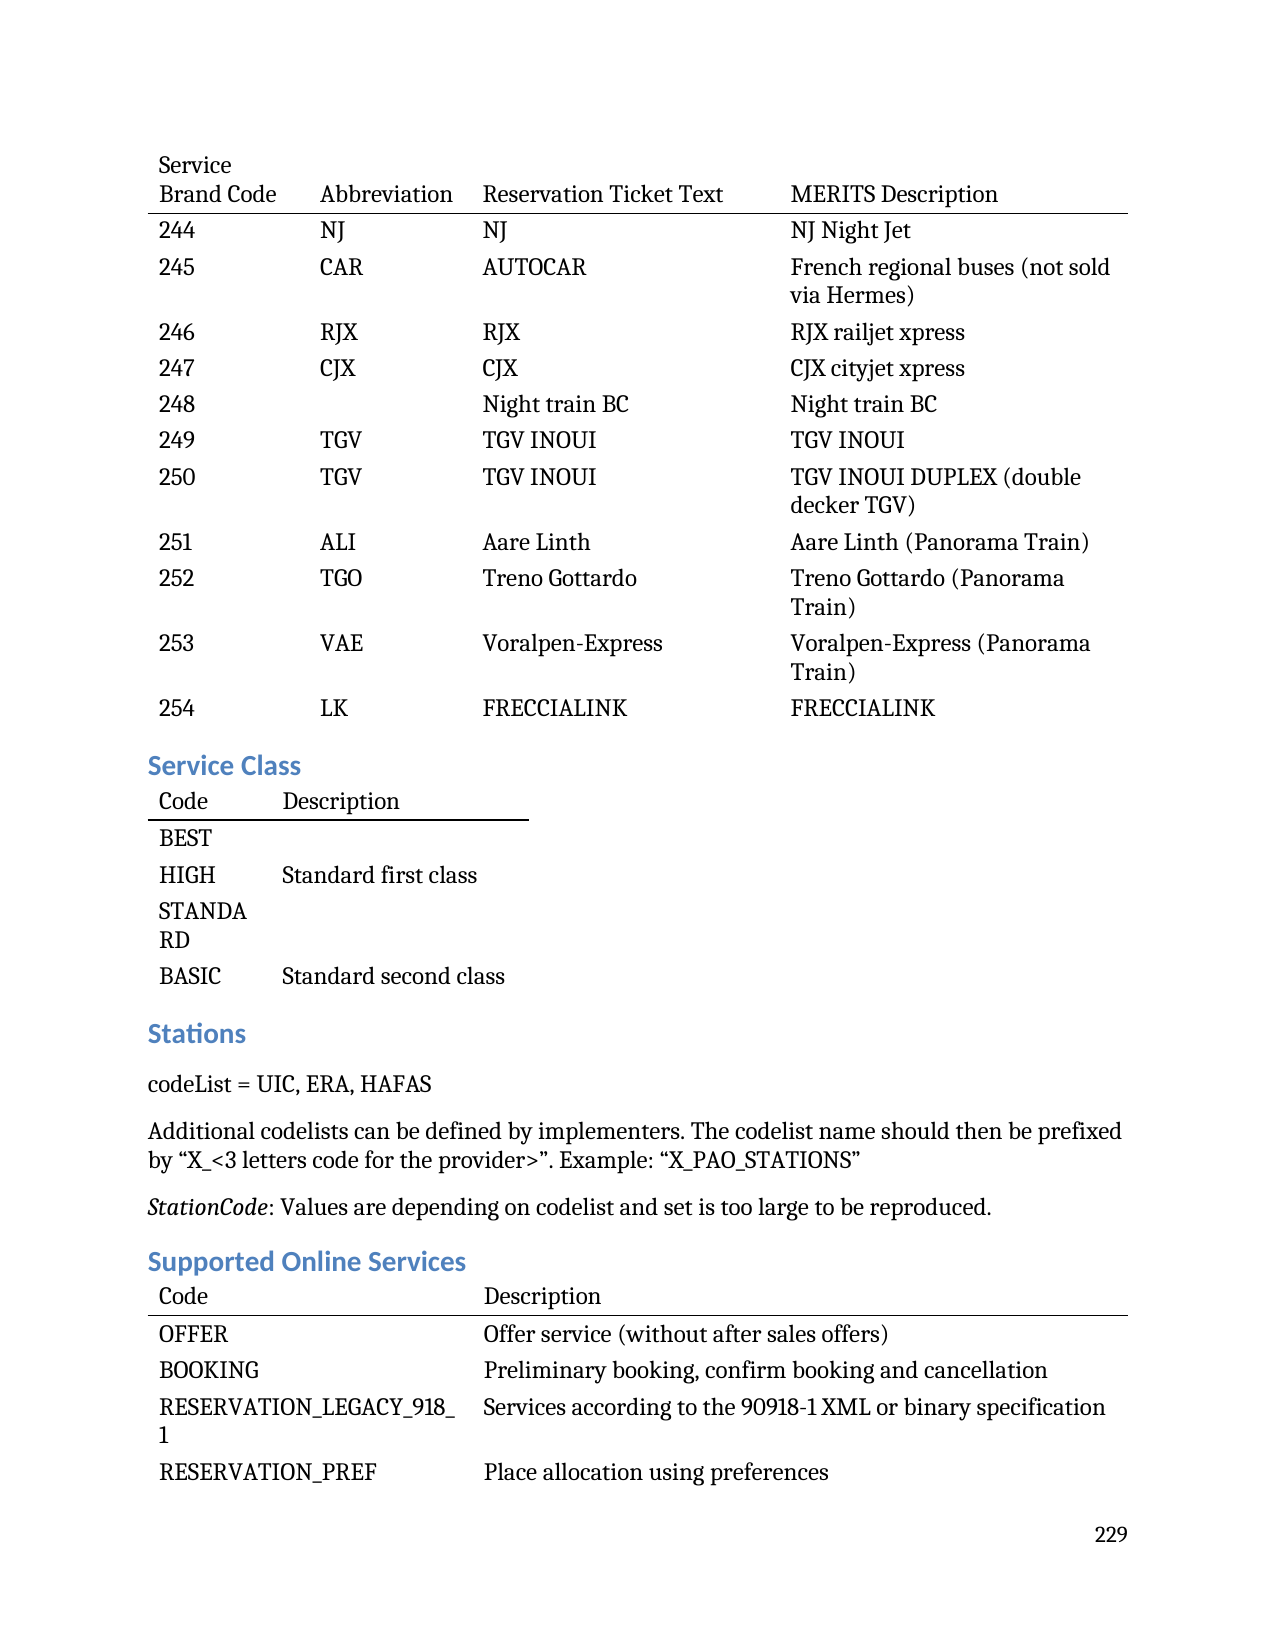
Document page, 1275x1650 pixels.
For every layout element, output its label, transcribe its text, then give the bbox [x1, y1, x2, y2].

text StationCode: Values are depending on codelist and set is too large to be reproduced. [148, 1193, 1127, 1222]
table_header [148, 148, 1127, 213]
subtitle Service Class [148, 747, 1127, 783]
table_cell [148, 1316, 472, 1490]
subtitle Supported Online Services [148, 1243, 1127, 1278]
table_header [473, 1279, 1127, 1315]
subtitle Stations [148, 1015, 1127, 1051]
text codeList = UIC, ERA, HAFAS [148, 1069, 1127, 1098]
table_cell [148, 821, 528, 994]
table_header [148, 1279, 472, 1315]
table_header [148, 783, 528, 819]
text Additional codelists can be defined by implementers. The codelist name should then be prefixed by “X_<3 letters code for the provider>”. Example: “X_PAO_STATIONS” [148, 1117, 1127, 1174]
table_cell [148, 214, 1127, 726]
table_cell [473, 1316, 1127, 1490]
